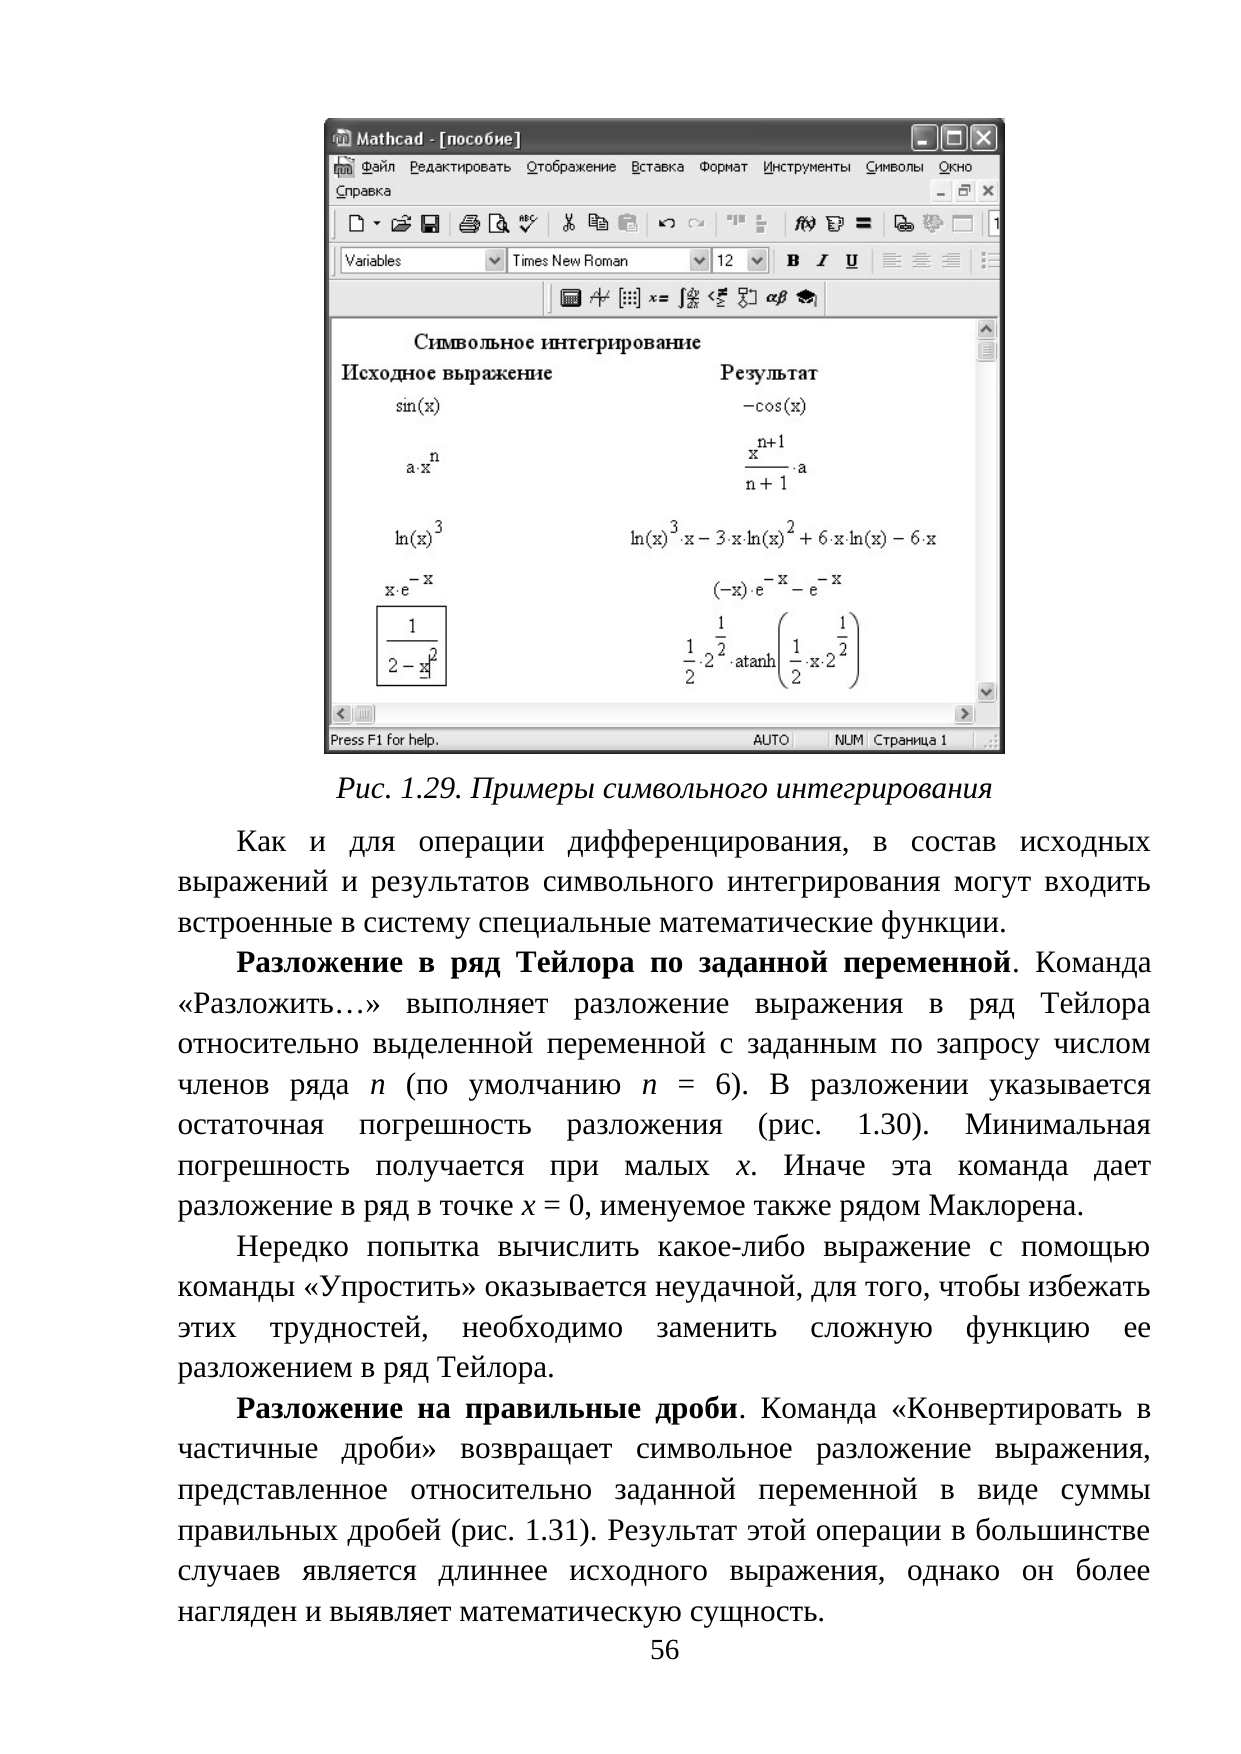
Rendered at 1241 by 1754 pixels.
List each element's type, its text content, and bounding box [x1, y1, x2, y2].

text Разложение в ряд Тейлора по заданной переменной. Команда «Разложить…» выполняет разложение выражения в ряд Тейлора относительно выделенной переменной с заданным по запросу числом членов ряда n (по умолчанию n = 6). В разложении указывается остаточная погрешность разложения (рис. 1.30). Минимальная погрешность получается при малых х. Иначе эта команда дает разложение в ряд в точке х = 0, именуемое также рядом Маклорена. [177, 943, 1152, 1223]
text Нередко попытка вычислить какое-либо выражение с помощью команды «Упростить» оказывается неудачной, для того, чтобы избежать этих трудностей, необходимо заменить сложную функцию ее разложением в ряд Тейлора. [177, 1227, 1152, 1385]
text Разложение на правильные дроби. Команда «Конвертировать в частичные дроби» возвращает символьное разложение выражения, представленное относительно заданной переменной в виде суммы правильных дробей (рис. 1.31). Результат этой операции в большинстве случаев является длиннее исходного выражения, однако он более нагляден и выявляет математическую сущность. [177, 1389, 1152, 1628]
picture [324, 118, 1005, 754]
text Как и для операции дифференцирования, в состав исходных выражений и результатов символьного интегрирования могут входить встроенные в систему специальные математические функции. [177, 822, 1152, 939]
text Рис. 1.29. Примеры символьного интегрирования [177, 769, 1152, 805]
